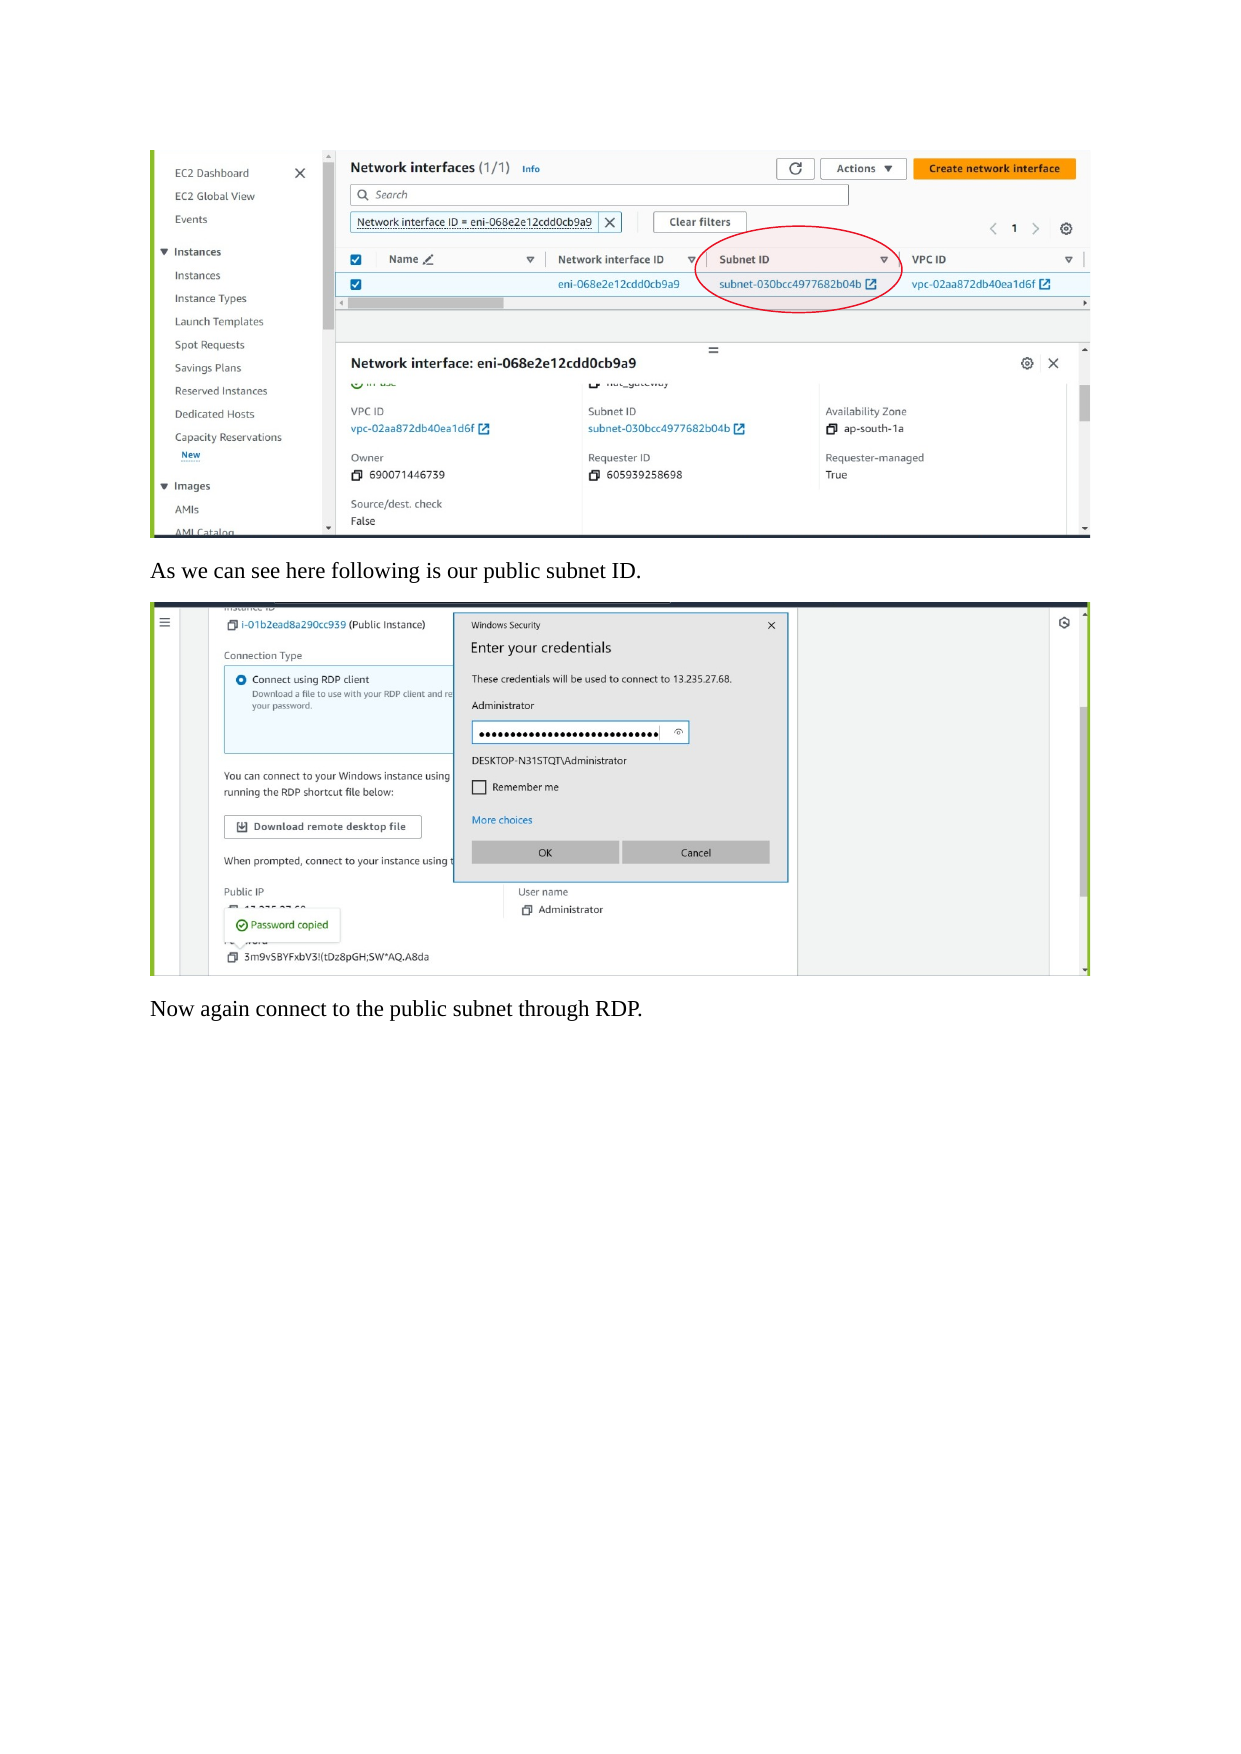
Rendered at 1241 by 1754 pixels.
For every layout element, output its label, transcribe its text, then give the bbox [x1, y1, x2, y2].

picture [150, 150, 1091, 538]
text Now again connect to the public subnet through RDP. [150, 994, 1090, 1021]
text As we can see here following is our public subnet ID. [150, 557, 1090, 583]
picture [150, 602, 1091, 976]
